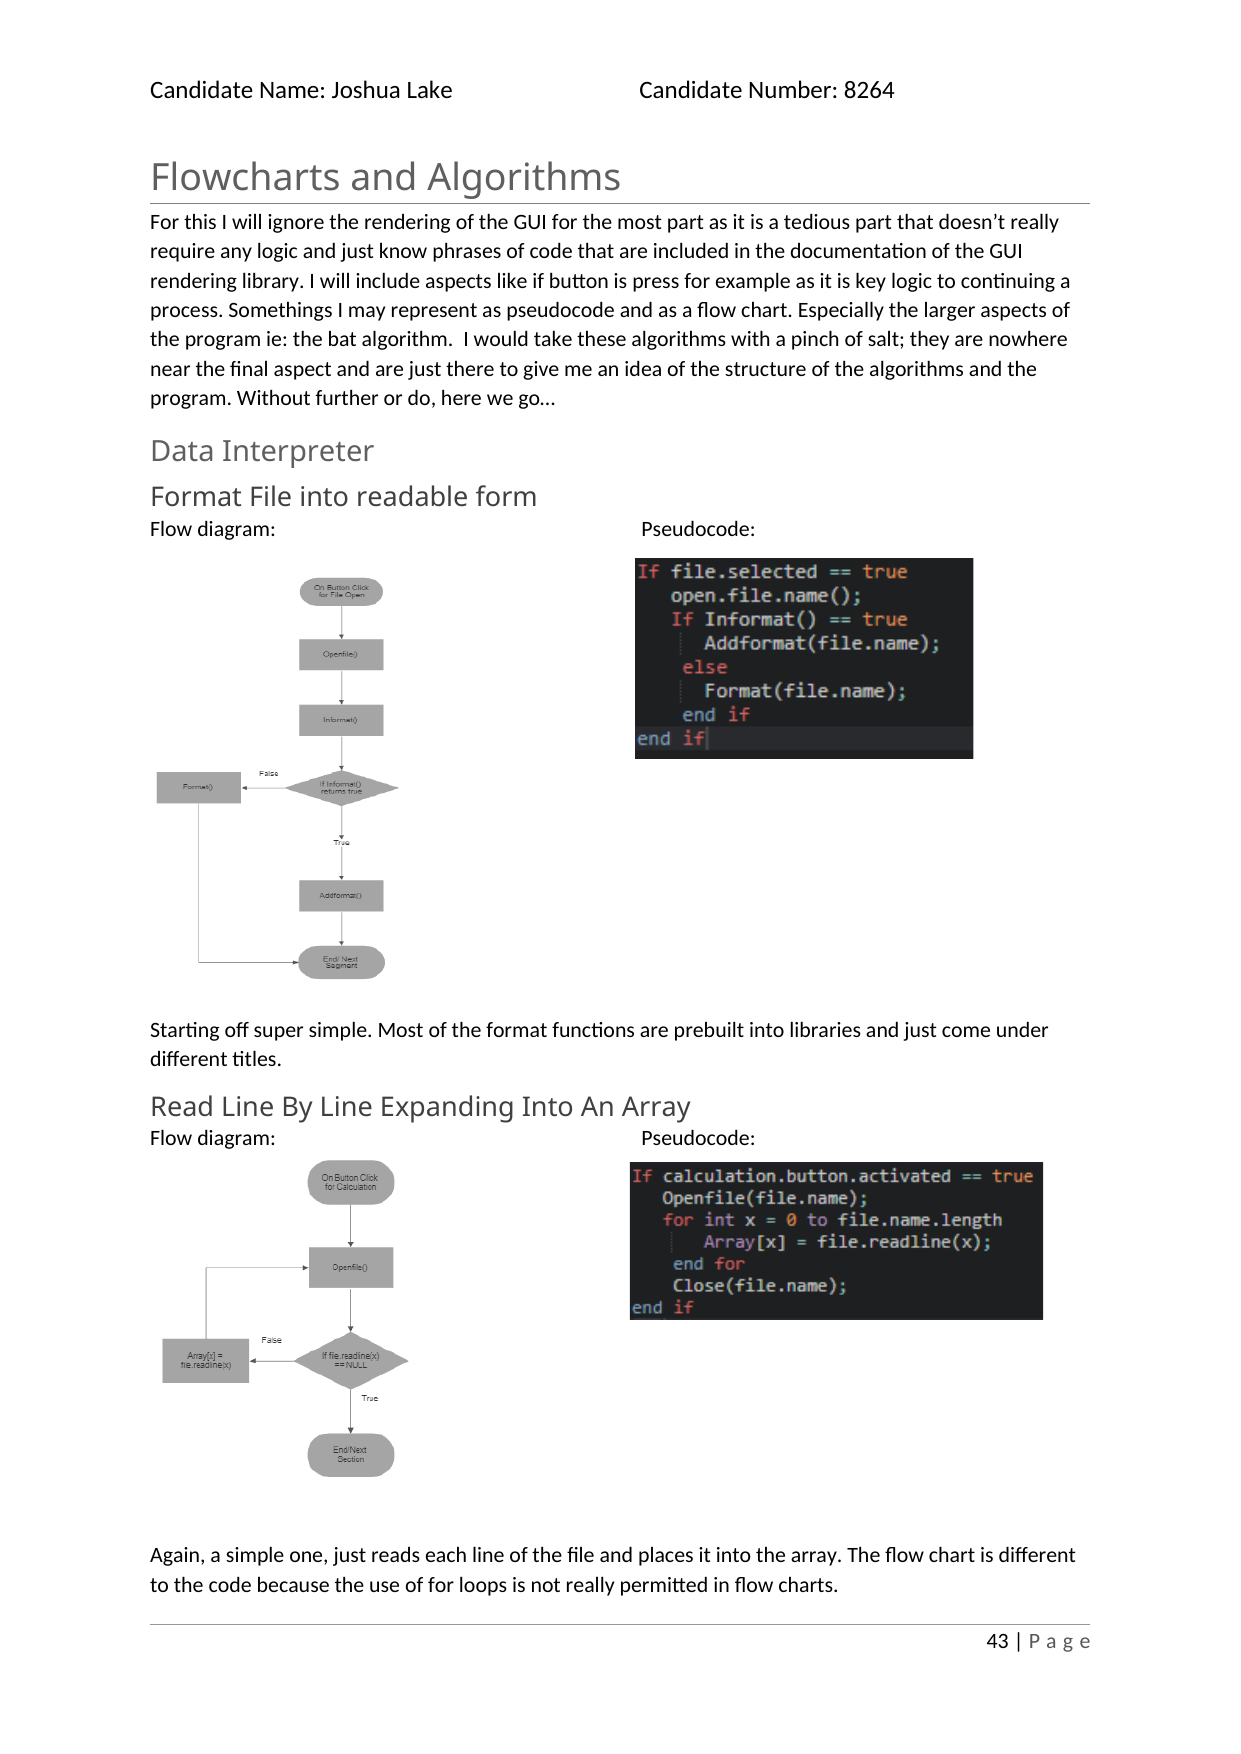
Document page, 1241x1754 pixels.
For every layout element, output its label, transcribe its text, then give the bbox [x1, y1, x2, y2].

text For this I will ignore the rendering of the GUI for the most part as it is a tedious part that doesn’t really require any logic and just know phrases of code that are included in the documentation of the GUI rendering library. I will include aspects like if button is press for example as it is key logic to continuing a process. Somethings I may represent as pseudocode and as a flow chart. Especially the larger aspects of the program ie: the bat algorithm. I would take these algorithms with a pinch of salt; they are nowhere near the final aspect and are just there to give me an idea of the structure of the algorithms and the program. Without further or do, here we go… [150, 208, 1090, 411]
subtitle Data Interpreter [150, 430, 1090, 469]
text Flow diagram: Pseudocode: [150, 515, 1090, 541]
text Again, a simple one, just reads each line of the file and places it into the array. The flow chart is different to the code because the use of for loops is not really permitted in flow charts. [150, 1542, 1090, 1598]
text Starting off super simple. Most of the format functions are prebuilt into libraries and just come under different titles. [150, 1016, 1090, 1072]
subtitle Flowcharts and Algorithms [150, 150, 1090, 203]
subtitle Format File into readable form [150, 478, 1090, 515]
subtitle Read Line By Line Expanding Into An Array [150, 1087, 1090, 1124]
picture [635, 558, 974, 759]
text Flow diagram: Pseudocode: [150, 1124, 1090, 1151]
picture [150, 1151, 456, 1506]
picture [143, 557, 443, 996]
picture [629, 1162, 1044, 1320]
